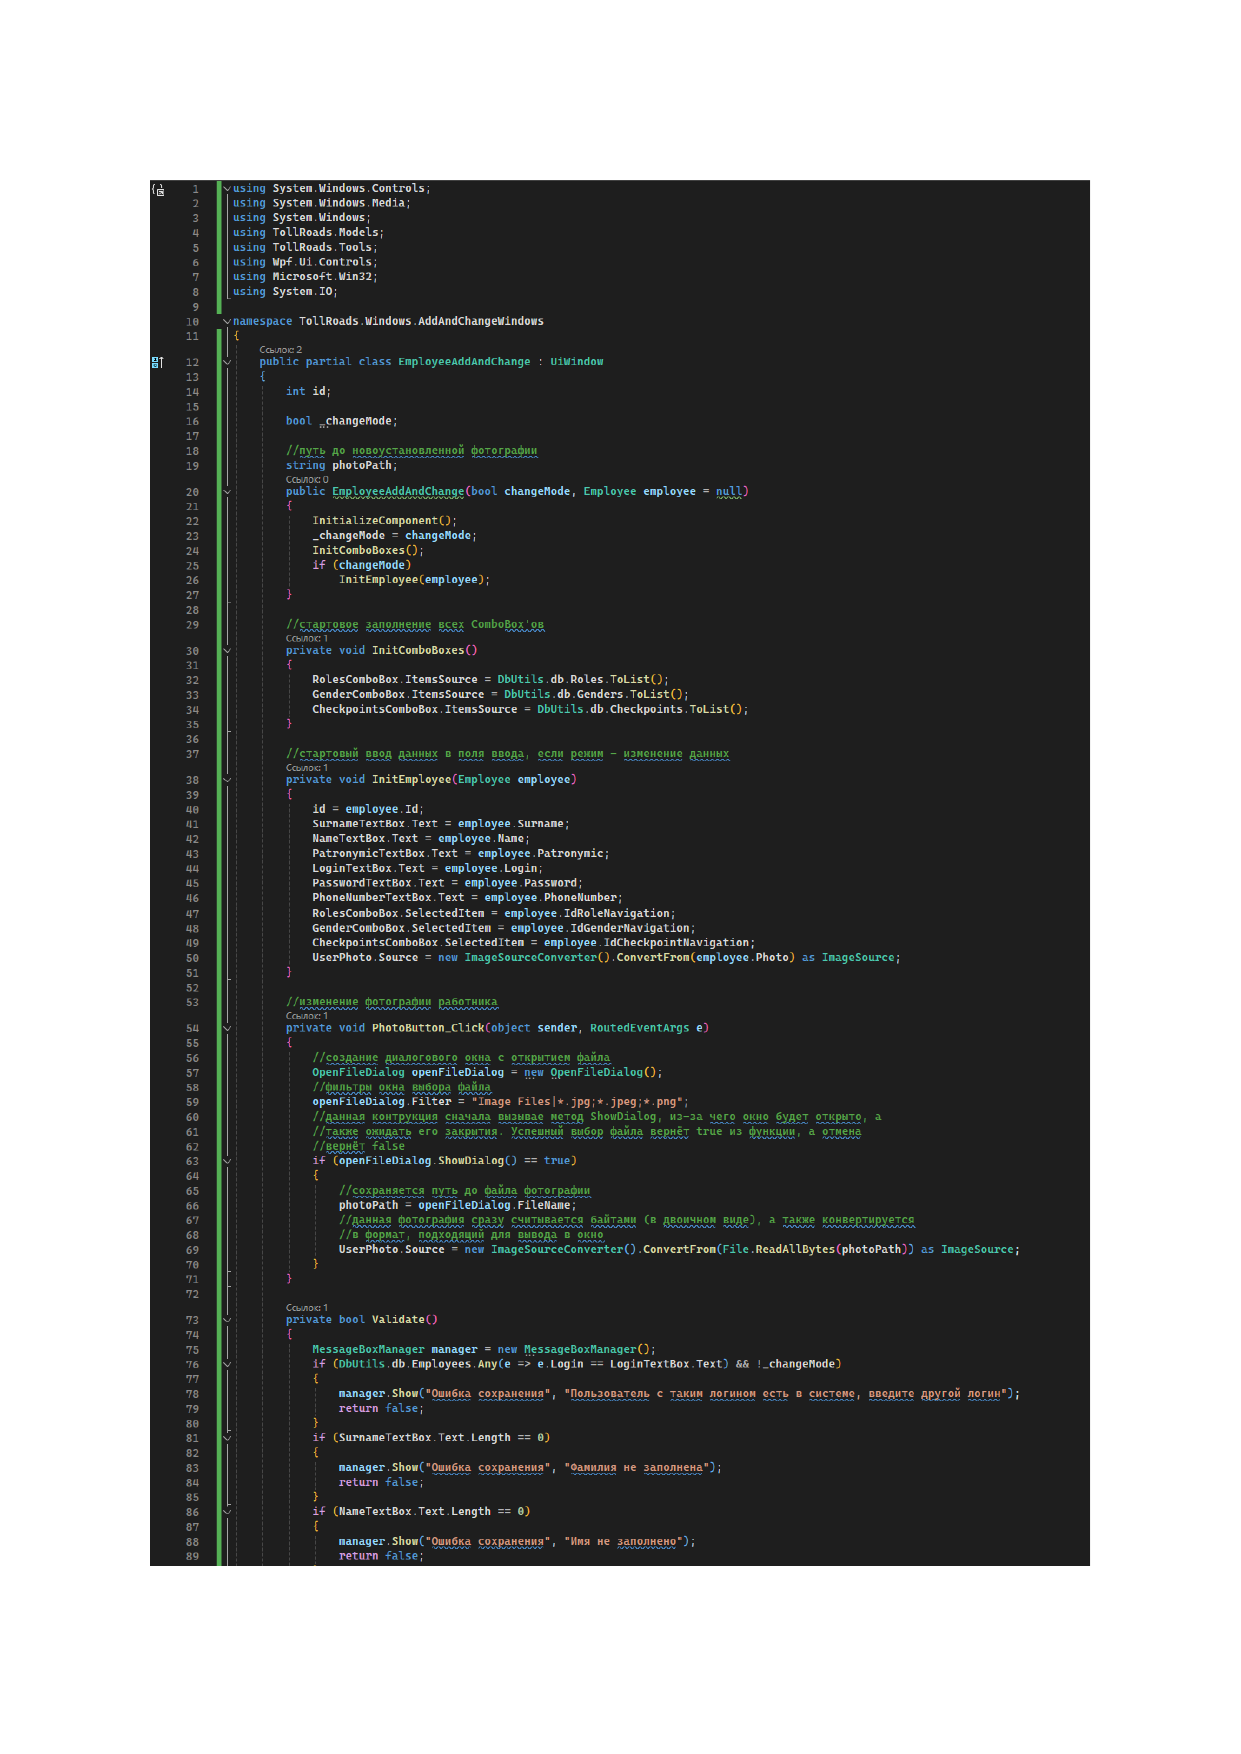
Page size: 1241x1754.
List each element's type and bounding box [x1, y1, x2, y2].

picture [150, 180, 1091, 1566]
